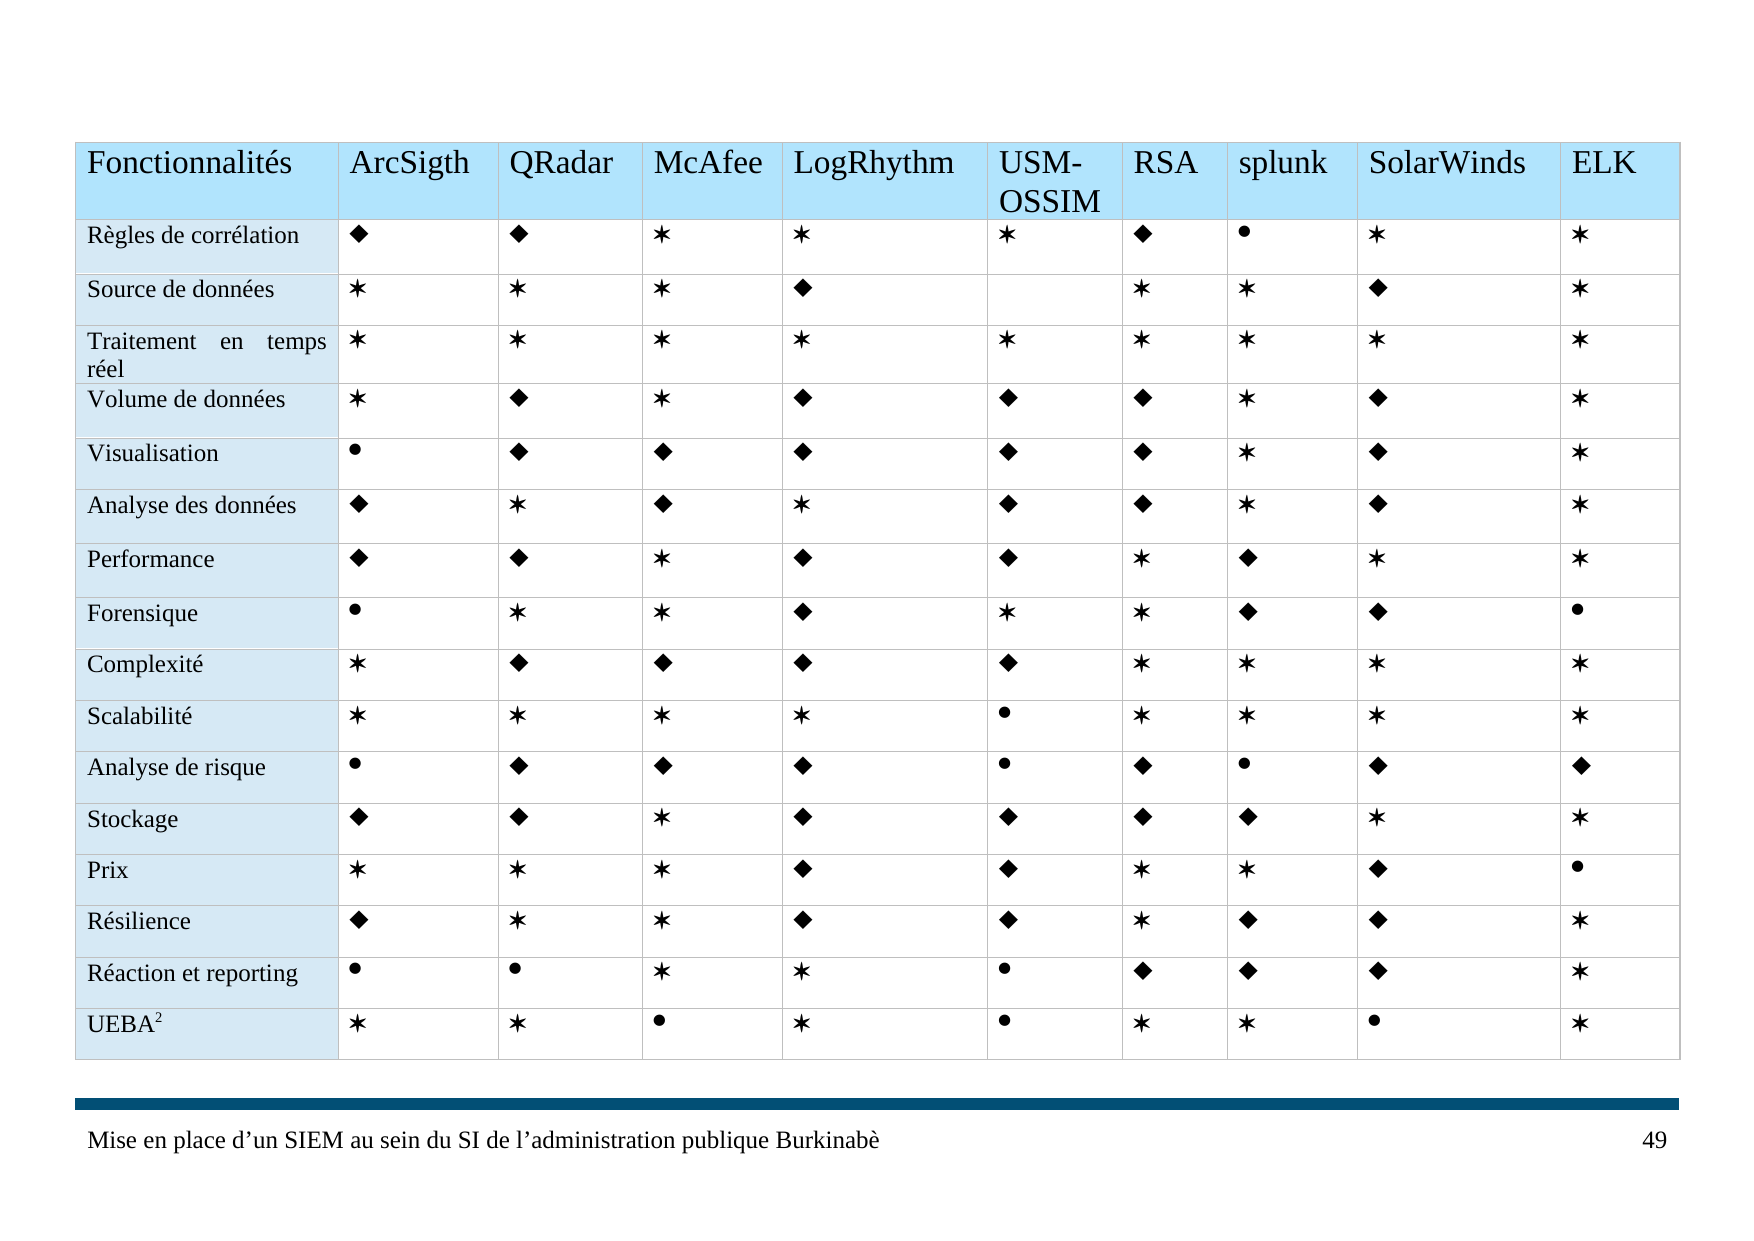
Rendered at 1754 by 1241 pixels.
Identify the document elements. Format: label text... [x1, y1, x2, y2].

table_cell [1358, 326, 1560, 383]
table_cell [643, 598, 782, 648]
table_cell [1123, 650, 1227, 700]
table_cell [339, 804, 498, 854]
table_cell [499, 384, 642, 437]
table_cell [783, 1009, 987, 1059]
table_cell [988, 958, 1122, 1008]
table_cell [339, 490, 498, 543]
table_cell Stockage [76, 804, 338, 854]
table_cell [1358, 544, 1560, 597]
table_header McAfee [643, 143, 782, 219]
table_cell [339, 752, 498, 803]
table_header ELK [1561, 143, 1679, 219]
table_cell [1358, 490, 1560, 543]
table_cell [1123, 752, 1227, 803]
table_cell [783, 326, 987, 383]
table_cell Traitement en temps réel [76, 326, 338, 383]
table_cell [339, 650, 498, 700]
table_cell [1561, 650, 1679, 700]
table_cell Volume de données [76, 384, 338, 437]
table_header USM-OSSIM [988, 143, 1122, 219]
table_cell [643, 439, 782, 489]
table_cell [1561, 326, 1679, 383]
table_cell [339, 1009, 498, 1059]
table_header RSA [1123, 143, 1227, 219]
table_cell UEBA [76, 1009, 338, 1059]
table_cell [339, 544, 498, 597]
table_cell [988, 598, 1122, 648]
table_cell [1561, 490, 1679, 543]
table_cell [499, 701, 642, 751]
table_cell [1561, 701, 1679, 751]
table_cell Prix [76, 855, 338, 905]
table_cell [1358, 958, 1560, 1008]
table_cell [1561, 855, 1679, 905]
table_cell [499, 490, 642, 543]
table_cell [499, 804, 642, 854]
table_cell [1123, 490, 1227, 543]
table_header splunk [1228, 143, 1357, 219]
table_cell [643, 544, 782, 597]
table_cell [339, 958, 498, 1008]
table_cell [988, 752, 1122, 803]
table_cell Analyse de risque [76, 752, 338, 803]
table_cell [988, 220, 1122, 273]
table_header ArcSigth [339, 143, 498, 219]
table_cell [339, 598, 498, 648]
table_header SolarWinds [1358, 143, 1560, 219]
table_cell [988, 701, 1122, 751]
table_cell [643, 384, 782, 437]
table_cell [499, 752, 642, 803]
table_cell [1228, 650, 1357, 700]
table_cell [1228, 490, 1357, 543]
table_cell [783, 275, 987, 325]
table_cell [499, 275, 642, 325]
table_cell [1561, 439, 1679, 489]
table_cell [988, 490, 1122, 543]
table_cell [1228, 326, 1357, 383]
table_cell [1358, 752, 1560, 803]
table_cell [1123, 275, 1227, 325]
table_cell [988, 275, 1122, 325]
table_cell [783, 752, 987, 803]
table_cell [1123, 598, 1227, 648]
table_cell [643, 906, 782, 957]
table_cell [499, 650, 642, 700]
table_cell [1228, 220, 1357, 273]
table_cell [1358, 1009, 1560, 1059]
table_cell [643, 752, 782, 803]
table_cell [1228, 439, 1357, 489]
table_cell [499, 855, 642, 905]
table_cell [783, 958, 987, 1008]
table_cell Performance [76, 544, 338, 597]
table_cell [1123, 326, 1227, 383]
table_cell [1561, 544, 1679, 597]
table_cell [988, 804, 1122, 854]
table_cell [1123, 958, 1227, 1008]
table_cell [1561, 752, 1679, 803]
table_cell [1228, 906, 1357, 957]
table_cell [783, 906, 987, 957]
table_cell [1358, 598, 1560, 648]
table_cell [643, 490, 782, 543]
table_cell [1358, 650, 1560, 700]
table_cell [643, 326, 782, 383]
table_cell [1123, 701, 1227, 751]
table_cell Scalabilité [76, 701, 338, 751]
table_cell Complexité [76, 650, 338, 700]
table_cell [1123, 544, 1227, 597]
table_cell [1123, 855, 1227, 905]
table_cell [1358, 384, 1560, 437]
table_cell [499, 958, 642, 1008]
table_cell [499, 906, 642, 957]
table_cell Forensique [76, 598, 338, 648]
table_cell [1123, 439, 1227, 489]
table_cell [643, 275, 782, 325]
table_cell [1123, 1009, 1227, 1059]
table_cell [1358, 855, 1560, 905]
table_header LogRhythm [783, 143, 987, 219]
table_cell [783, 855, 987, 905]
table_cell Résilience [76, 906, 338, 957]
table_cell [783, 544, 987, 597]
table_cell Analyse des données [76, 490, 338, 543]
table_cell [499, 326, 642, 383]
table_cell [1228, 544, 1357, 597]
table_cell [1228, 804, 1357, 854]
table_cell [1228, 275, 1357, 325]
table_cell [783, 598, 987, 648]
table_cell [1123, 804, 1227, 854]
table_cell [499, 1009, 642, 1059]
table_cell [1561, 958, 1679, 1008]
table_cell [339, 439, 498, 489]
table_cell [643, 220, 782, 273]
table_cell [499, 439, 642, 489]
table_cell [1123, 220, 1227, 273]
table_cell [1561, 220, 1679, 273]
table_cell [1561, 804, 1679, 854]
table_cell [643, 855, 782, 905]
table_cell Règles de corrélation [76, 220, 338, 273]
table_cell [783, 804, 987, 854]
table_cell [1561, 598, 1679, 648]
table_cell [988, 326, 1122, 383]
table_cell [783, 490, 987, 543]
table_cell Visualisation [76, 439, 338, 489]
table_cell [988, 1009, 1122, 1059]
table_cell [339, 220, 498, 273]
table_cell [1561, 275, 1679, 325]
table_cell [339, 275, 498, 325]
table_cell [339, 326, 498, 383]
table_header QRadar [499, 143, 642, 219]
table_cell [1358, 439, 1560, 489]
table_cell [988, 855, 1122, 905]
table_cell [783, 650, 987, 700]
table_cell [988, 384, 1122, 437]
table_cell [1228, 701, 1357, 751]
table_cell [1228, 752, 1357, 803]
table_cell [643, 650, 782, 700]
table_cell [783, 384, 987, 437]
table_header Fonctionnalités [76, 143, 338, 219]
table_cell [339, 384, 498, 437]
table_cell [1123, 384, 1227, 437]
table_cell [339, 855, 498, 905]
table_cell [1561, 906, 1679, 957]
table_cell [783, 439, 987, 489]
table_cell [339, 701, 498, 751]
table_cell [1228, 958, 1357, 1008]
table_cell [643, 1009, 782, 1059]
table_cell [1228, 384, 1357, 437]
table_cell Source de données [76, 275, 338, 325]
table_cell [1228, 855, 1357, 905]
table_cell [1358, 220, 1560, 273]
table_cell [1561, 384, 1679, 437]
table_cell [1358, 804, 1560, 854]
table_cell [783, 220, 987, 273]
table_cell Réaction et reporting [76, 958, 338, 1008]
table_cell [499, 544, 642, 597]
table_cell [1358, 275, 1560, 325]
table_cell [988, 439, 1122, 489]
table_cell [988, 650, 1122, 700]
table_cell [643, 701, 782, 751]
table_cell [1358, 701, 1560, 751]
table_cell [1561, 1009, 1679, 1059]
table_cell [339, 906, 498, 957]
table_cell [643, 958, 782, 1008]
table_cell [783, 701, 987, 751]
table_cell [1358, 906, 1560, 957]
table_cell [643, 804, 782, 854]
table_cell [499, 220, 642, 273]
table_cell [1228, 598, 1357, 648]
table_cell [1228, 1009, 1357, 1059]
table_cell [988, 544, 1122, 597]
table_cell [988, 906, 1122, 957]
table_cell [499, 598, 642, 648]
table_cell [1123, 906, 1227, 957]
